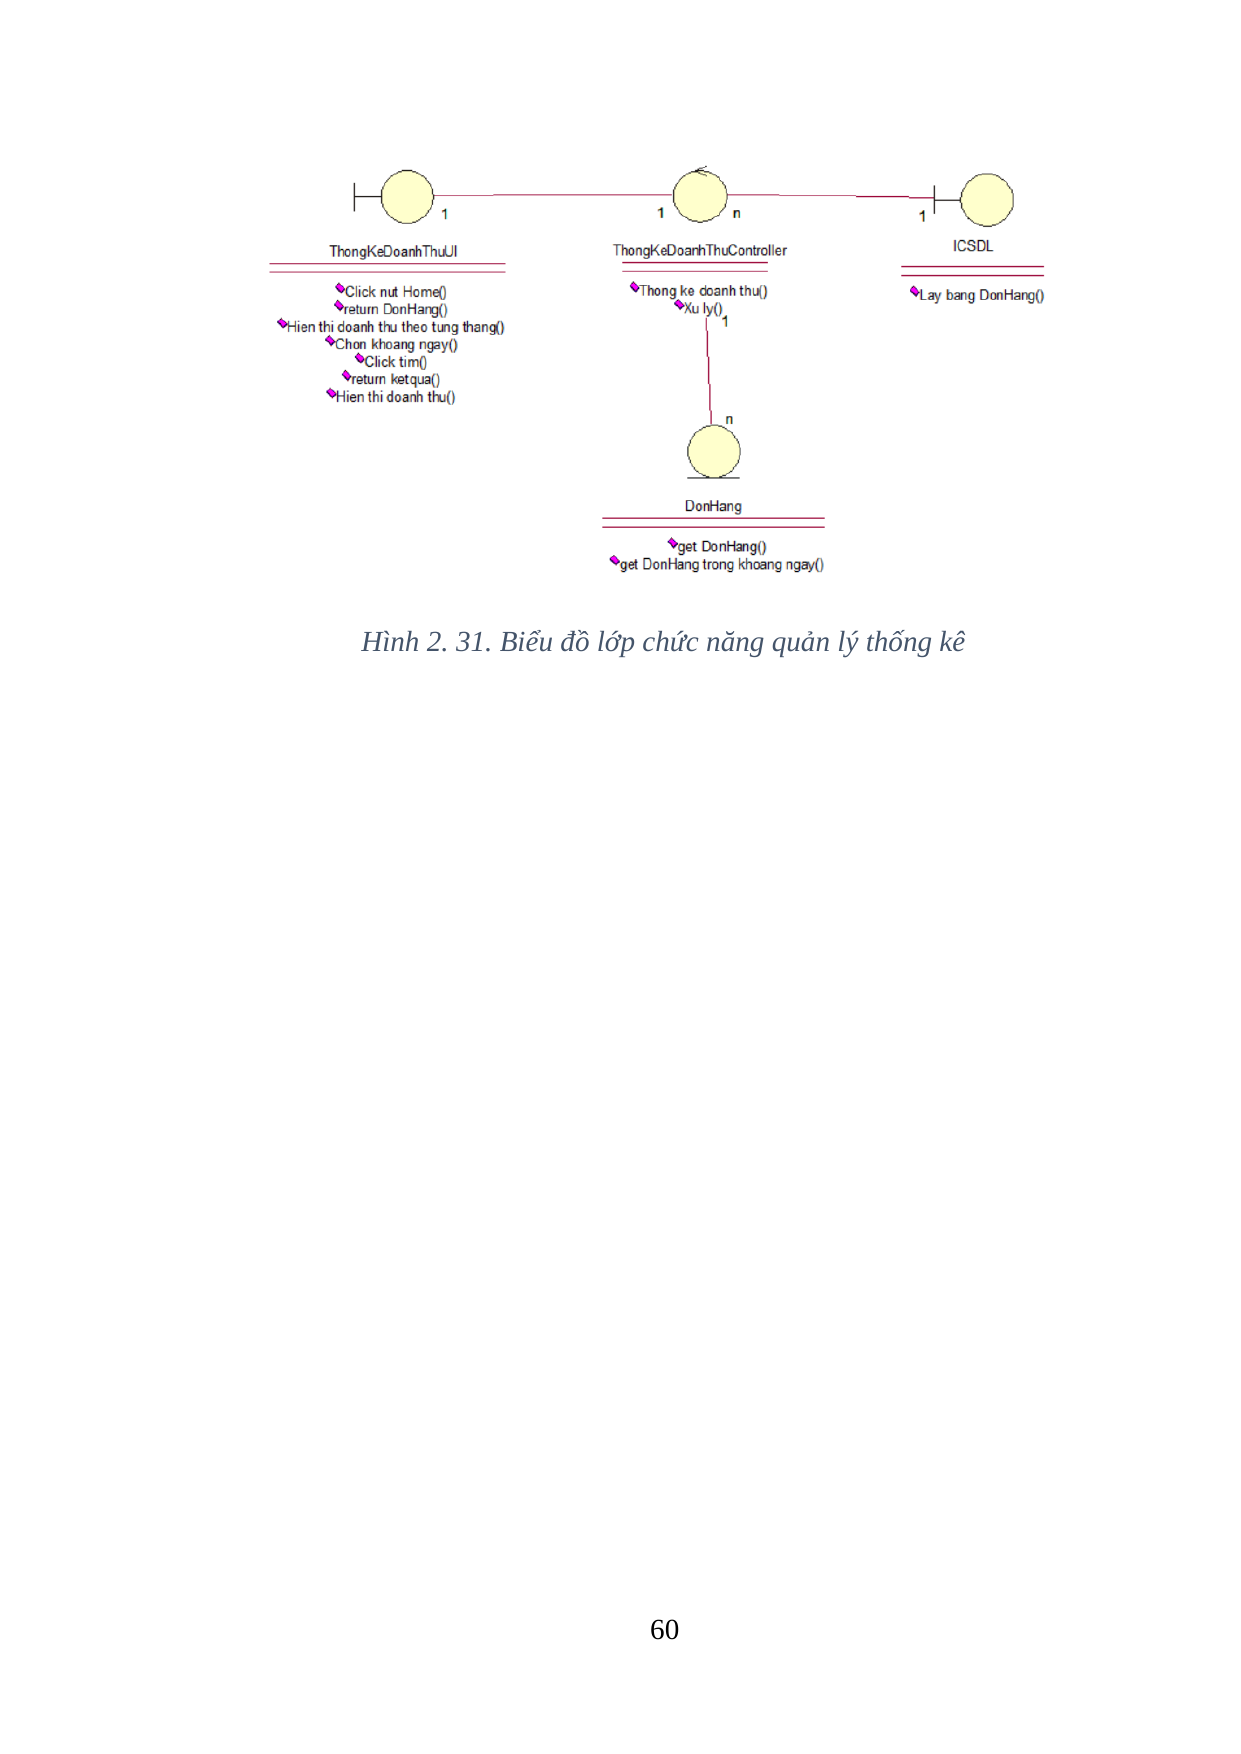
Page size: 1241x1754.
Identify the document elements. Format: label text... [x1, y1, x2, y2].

picture [261, 147, 1068, 605]
text Hình 2. 31. Biểu đồ lớp chức năng quản lý thống kê [207, 624, 1122, 657]
